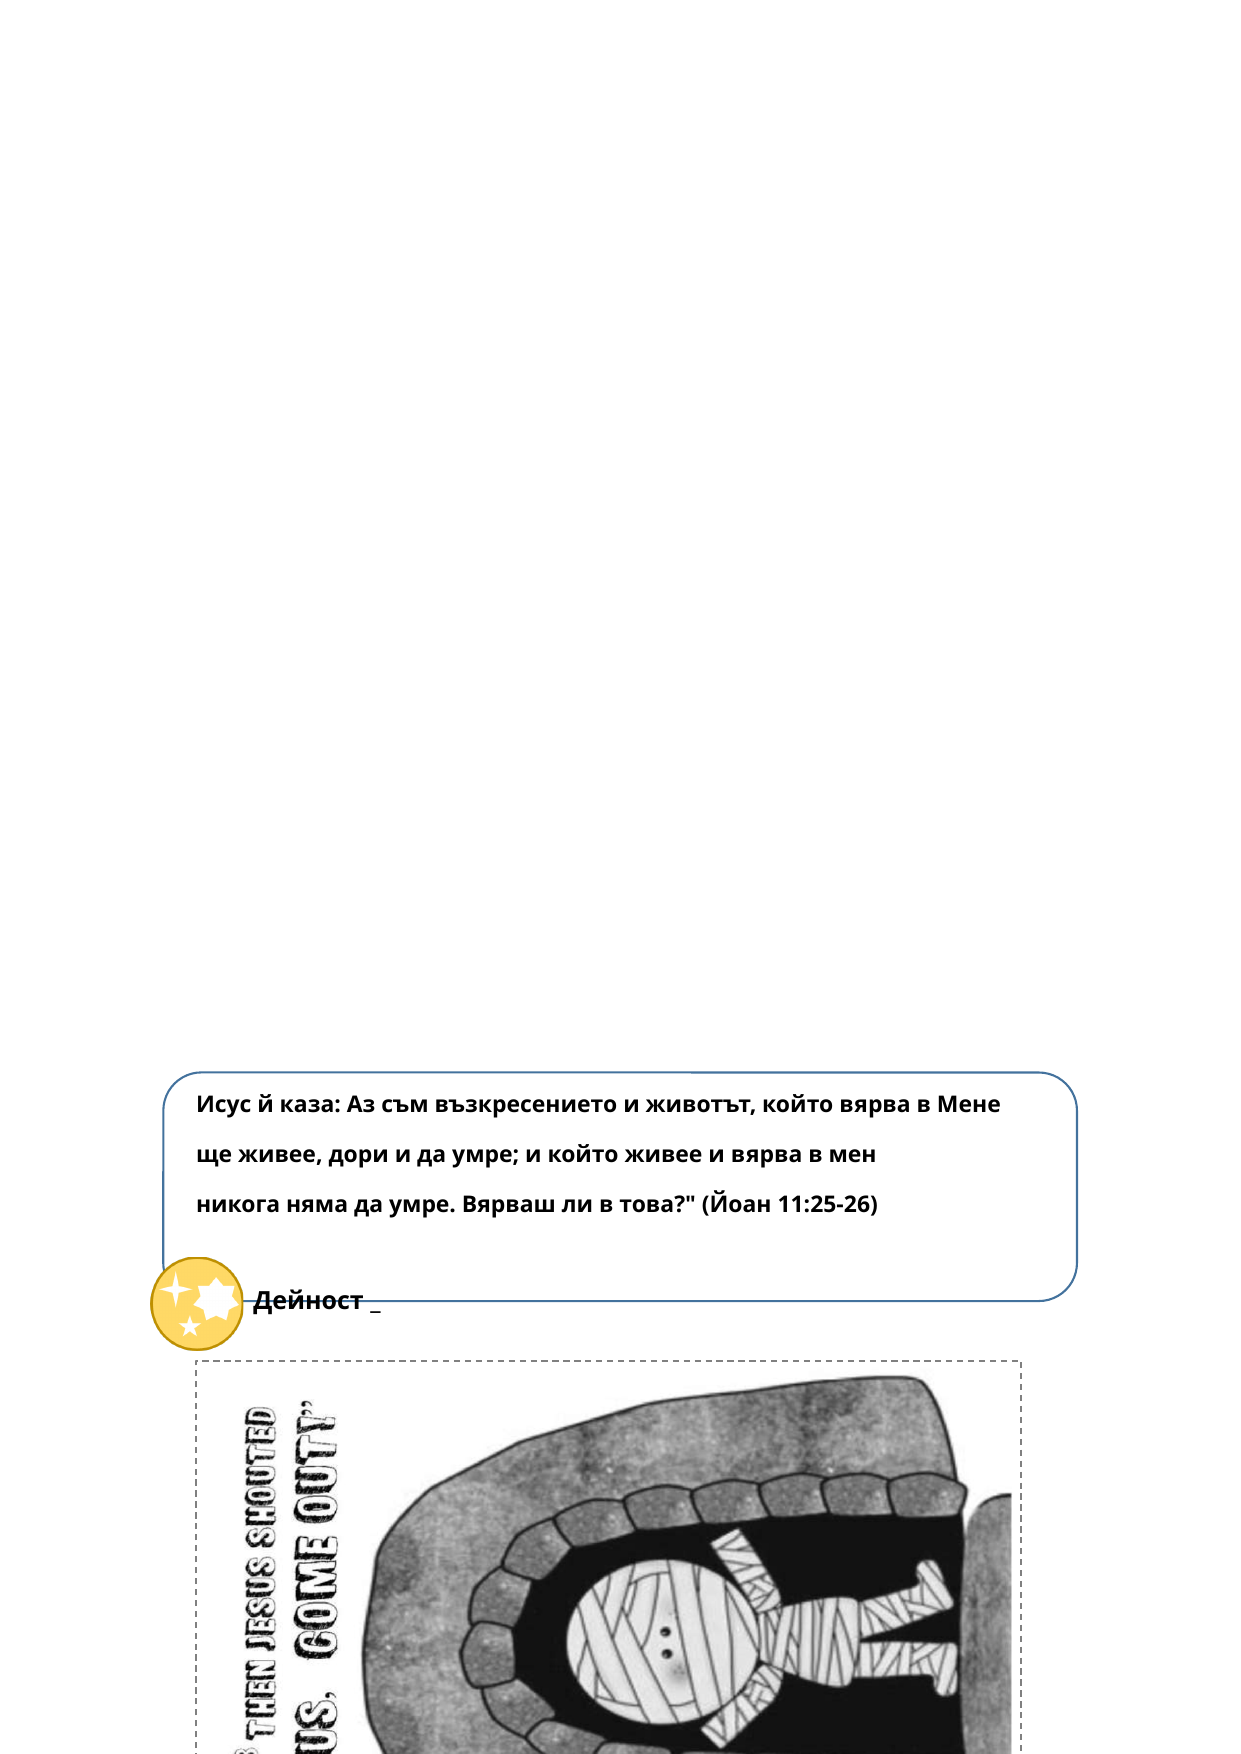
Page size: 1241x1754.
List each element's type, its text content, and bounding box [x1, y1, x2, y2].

text никога няма да умре. Вярваш ли в това?" (Йоан 11:25-26) [150, 1188, 1090, 1220]
picture [150, 1257, 244, 1351]
text ще живее, дори и да умре; и който живее и вярва в мен [150, 1138, 1090, 1169]
picture [198, 1362, 1020, 1754]
text Исус й каза: Аз съм възкресението и животът, който вярва в Мене [150, 1088, 1090, 1119]
text Дейност _ [244, 1283, 1090, 1317]
